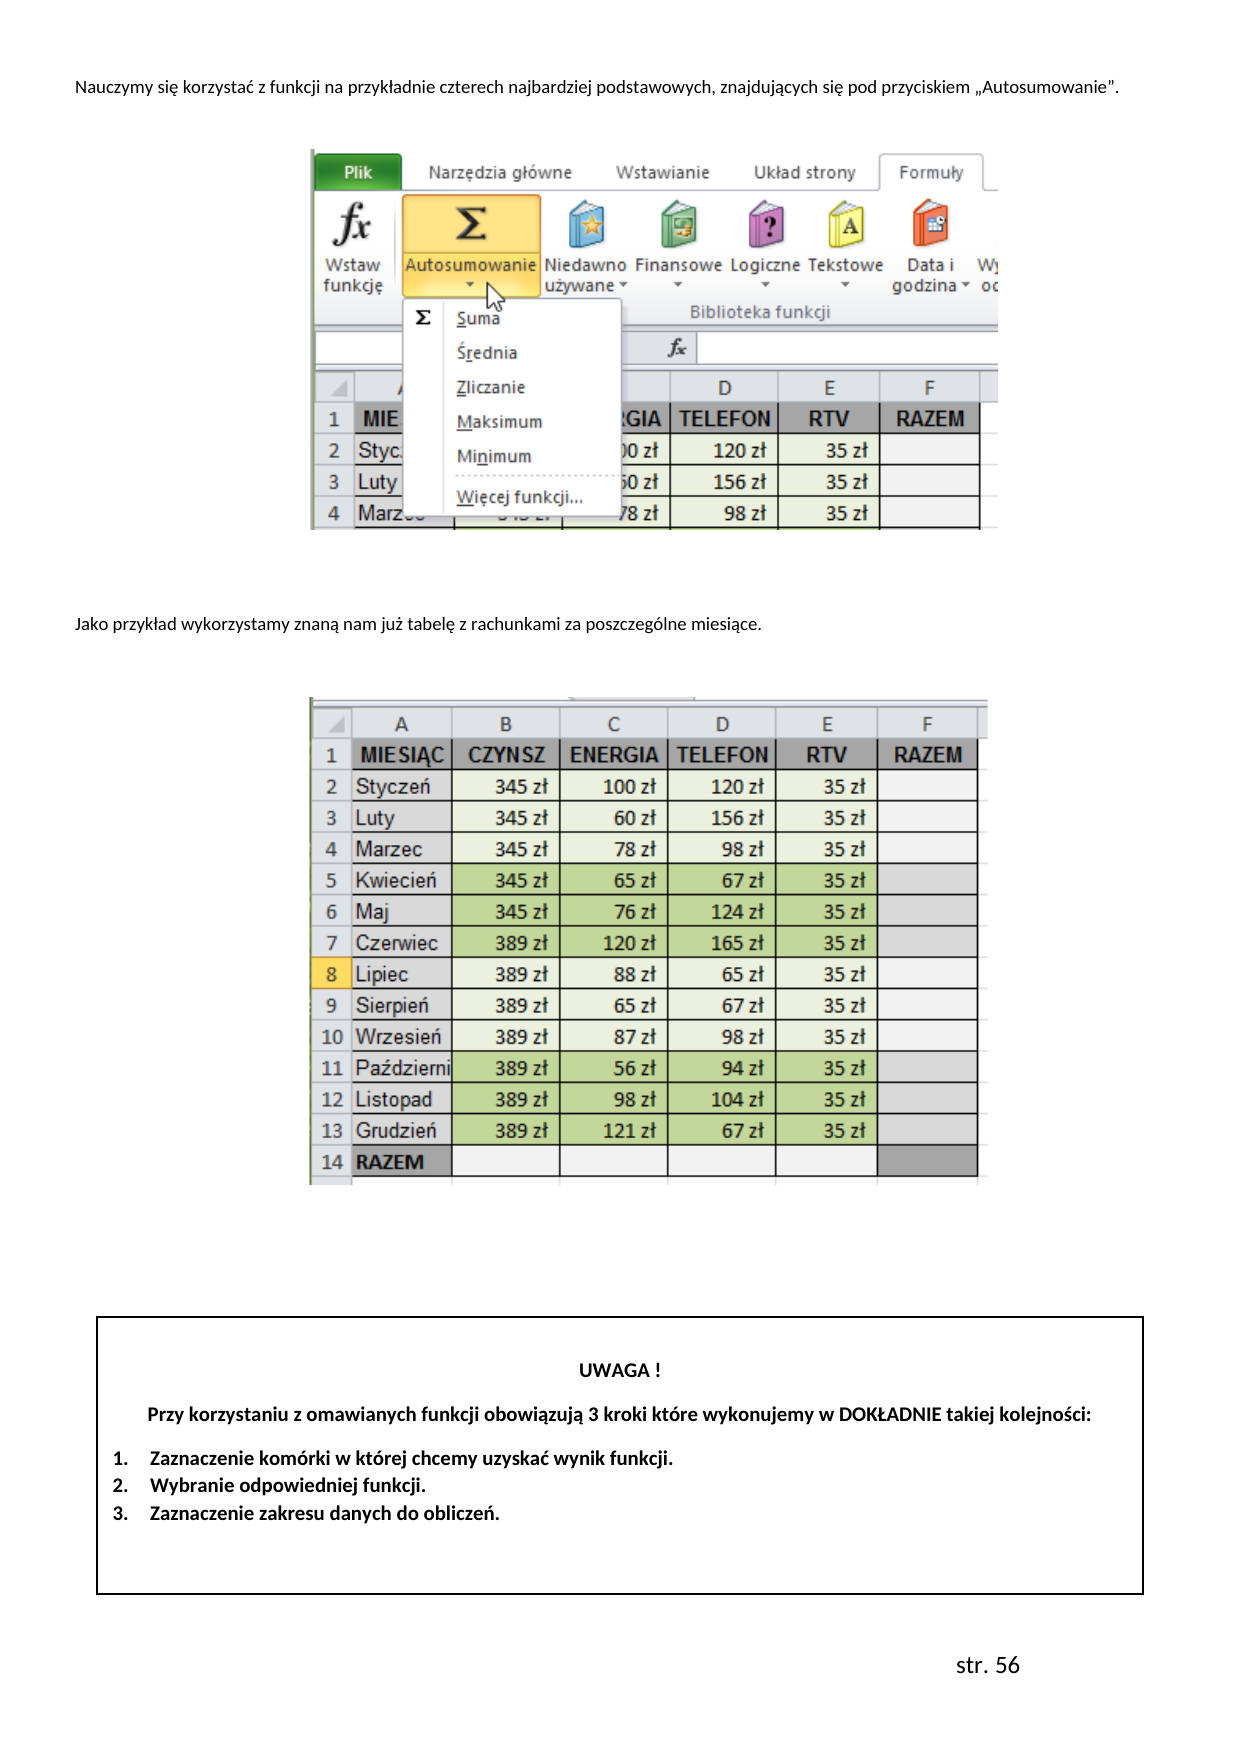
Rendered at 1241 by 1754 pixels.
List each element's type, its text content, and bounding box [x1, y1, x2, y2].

picture [309, 697, 988, 1185]
list Zaznaczenie zakresu danych do obliczeń. [112, 1500, 1165, 1525]
list Wybranie odpowiedniej funkcji. [112, 1472, 1165, 1498]
text Nauczymy się korzystać z funkcji na przykładnie czterech najbardziej podstawowych, znajdujących się pod przyciskiem „Autosumowanie”. [75, 75, 1165, 98]
picture [310, 149, 998, 530]
text Jako przykład wykorzystamy znaną nam już tabelę z rachunkami za poszczególne miesiące. [75, 613, 1165, 636]
text UWAGA ! [75, 1357, 1165, 1382]
list Zaznaczenie komórki w której chcemy uzyskać wynik funkcji. [112, 1445, 1165, 1471]
text Przy korzystaniu z omawianych funkcji obowiązują 3 kroki które wykonujemy w DOKŁADNIE takiej kolejności: [75, 1401, 1165, 1426]
